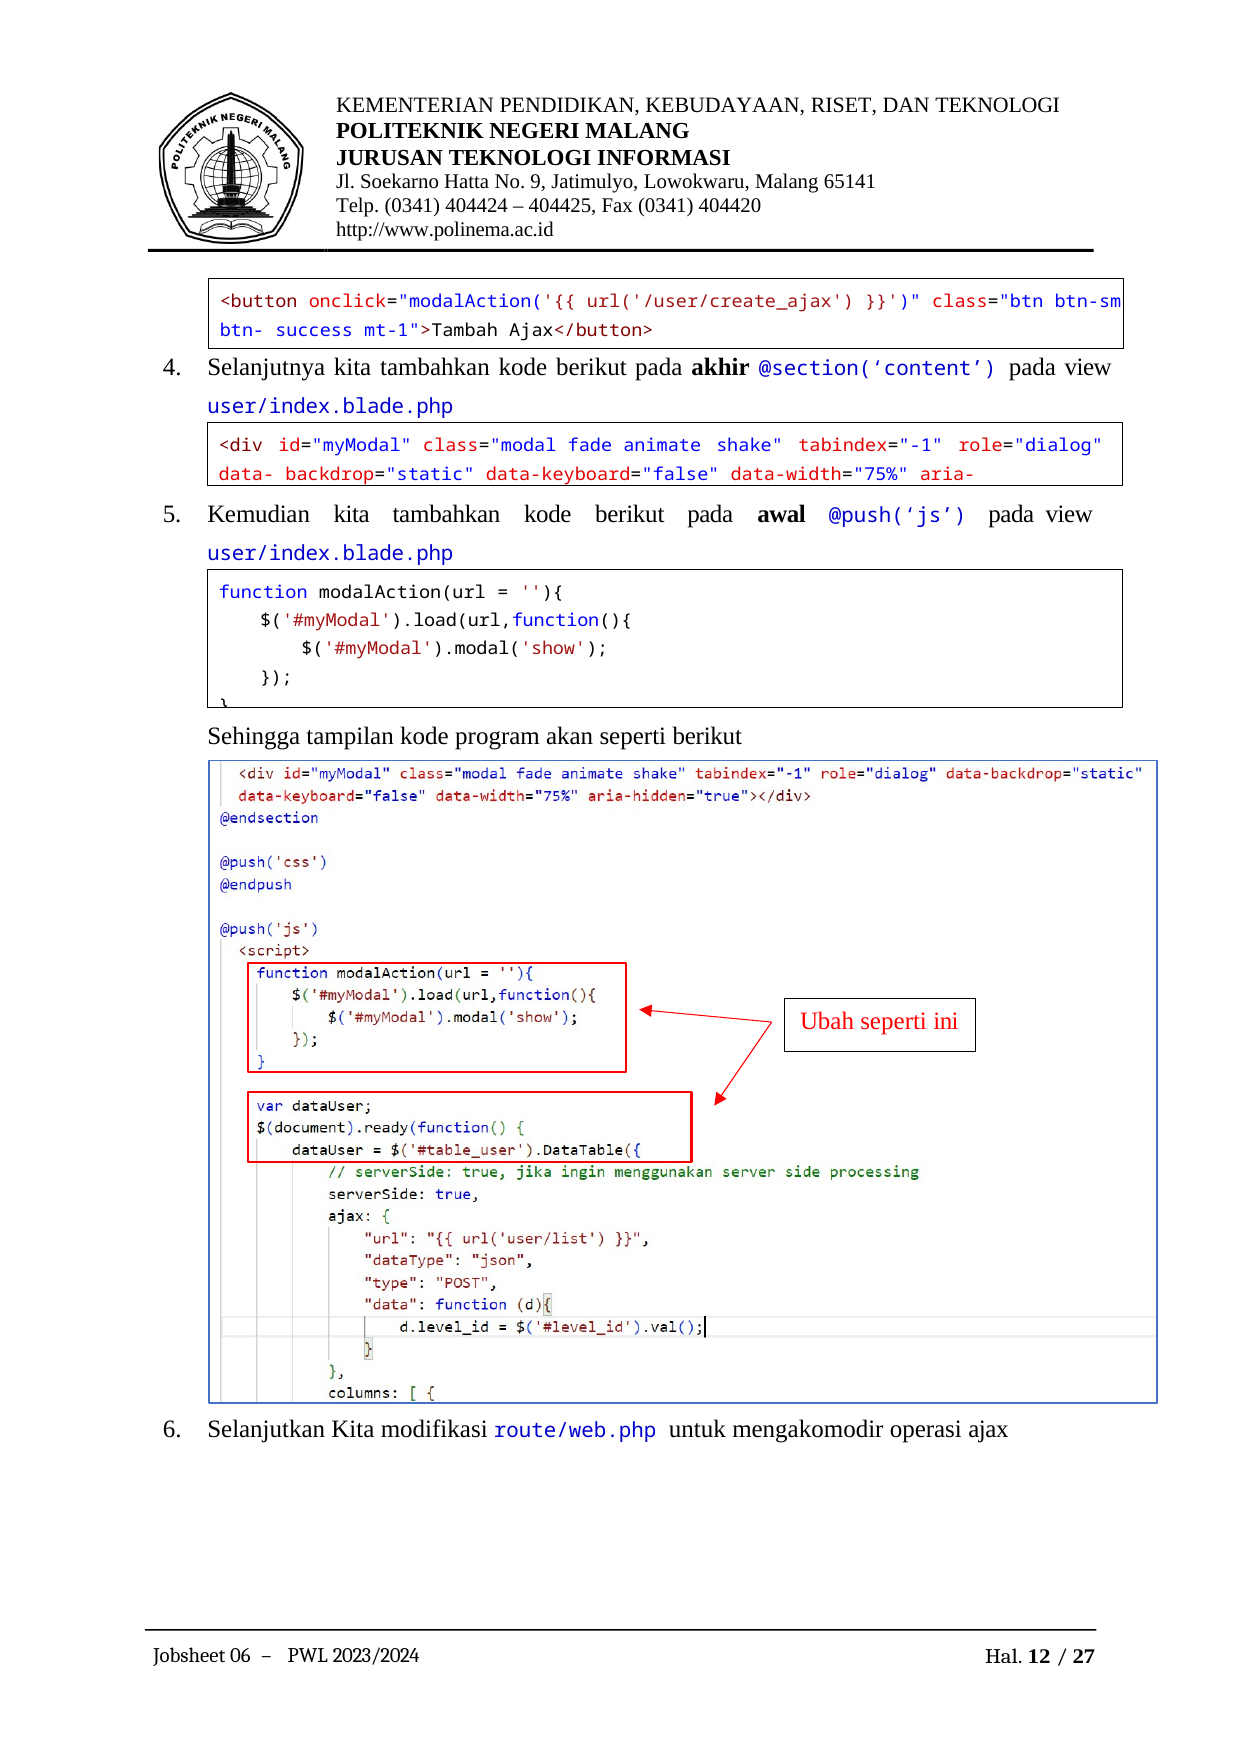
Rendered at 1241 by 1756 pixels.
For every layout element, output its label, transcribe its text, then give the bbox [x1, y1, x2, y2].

picture [220, 761, 1156, 1402]
list Kemudian kita tambahkan kode berikut pada awal @push(‘js’) pada view [163, 432, 1137, 529]
list Selanjutkan Kita modifikasi route/web.php untuk mengakomodir operasi ajax [163, 1414, 1137, 1444]
picture [158, 92, 304, 244]
text Sehingga tampilan kode program akan seperti berikut [207, 579, 1137, 750]
list Selanjutnya kita tambahkan kode berikut pada akhir @section(‘content’) pada view [163, 352, 1137, 382]
text user/index.blade.php [207, 538, 1137, 566]
subtitle user/index.blade.php [207, 391, 1137, 419]
